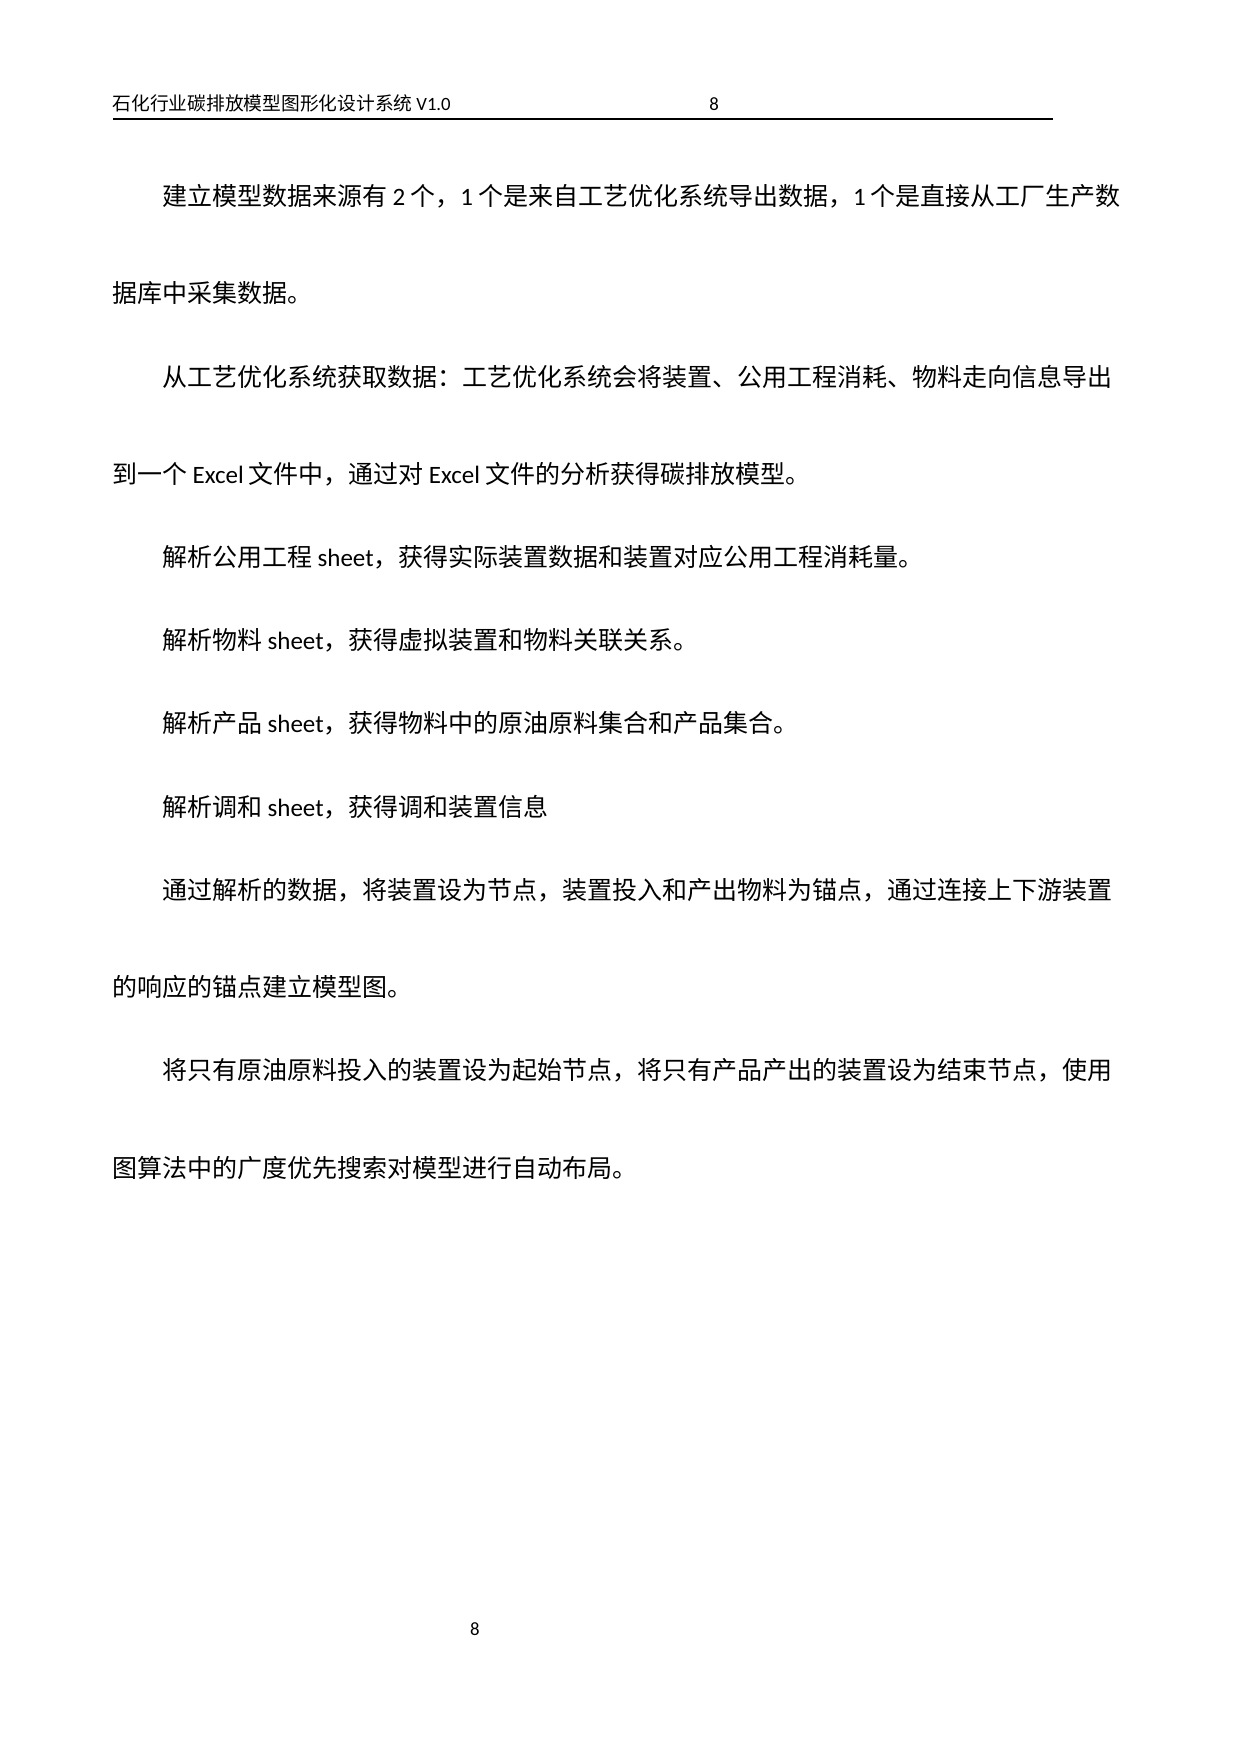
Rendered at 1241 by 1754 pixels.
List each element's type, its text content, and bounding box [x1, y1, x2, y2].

text 建立模型数据来源有2个，1个是来自工艺优化系统导出数据，1个是直接从工厂生产数据库中采集数据。 [112, 162, 1128, 324]
text 从工艺优化系统获取数据：工艺优化系统会将装置、公用工程消耗、物料走向信息导出到一个Excel文件中，通过对Excel文件的分析获得碳排放模型。 [112, 343, 1128, 505]
text 通过解析的数据，将装置设为节点，装置投入和产出物料为锚点，通过连接上下游装置的响应的锚点建立模型图。 [112, 856, 1128, 1018]
text 解析产品sheet，获得物料中的原油原料集合和产品集合。 [112, 689, 1128, 754]
text 解析调和sheet，获得调和装置信息 [112, 773, 1128, 838]
text 解析物料sheet，获得虚拟装置和物料关联关系。 [112, 606, 1128, 671]
text 解析公用工程sheet，获得实际装置数据和装置对应公用工程消耗量。 [112, 523, 1128, 588]
text 将只有原油原料投入的装置设为起始节点，将只有产品产出的装置设为结束节点，使用图算法中的广度优先搜索对模型进行自动布局。 [112, 1036, 1128, 1199]
